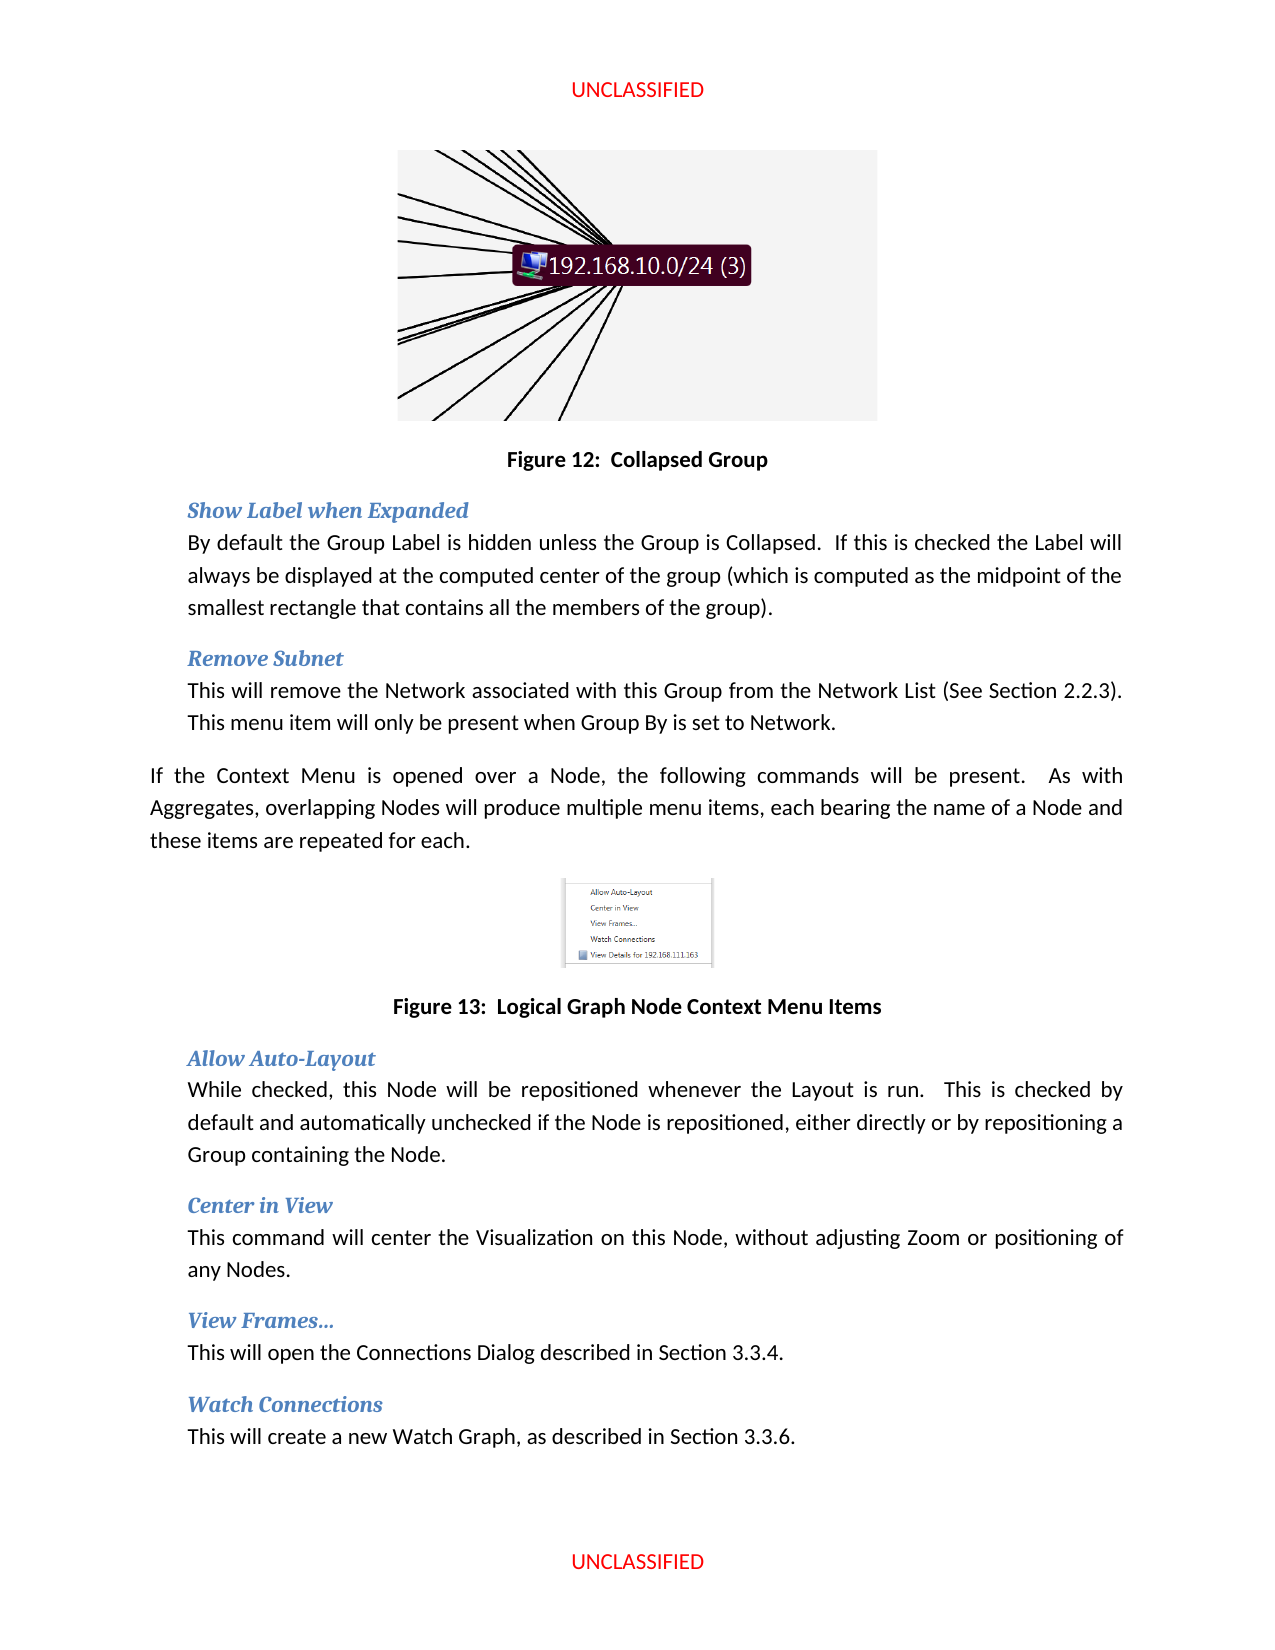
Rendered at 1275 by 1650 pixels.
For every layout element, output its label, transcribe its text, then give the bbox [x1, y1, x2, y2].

picture [397, 150, 878, 421]
text This will open the Connections Dialog described in Section 3.3.4. [187, 1338, 1125, 1367]
subtitle View Frames… [187, 1308, 1125, 1335]
text This command will center the Visualization on this Node, without adjusting Zoom or positioning of any Nodes. [187, 1223, 1125, 1283]
text This will create a new Watch Graph, as described in Section 3.3.6. [187, 1422, 1125, 1450]
subtitle Watch Connections [187, 1392, 1125, 1418]
text Figure 12: Collapsed Group [150, 445, 1125, 473]
text This will remove the Network associated with this Group from the Network List (See Section 2.2.3). This menu item will only be present when Group By is set to Network. [187, 676, 1125, 736]
text By default the Group Label is hidden unless the Group is Collapsed. If this is checked the Label will always be displayed at the computed center of the group (which is computed as the midpoint of the smallest rectangle that contains all the members of the group). [187, 528, 1125, 621]
subtitle Allow Auto-Layout [187, 1045, 1125, 1072]
text While checked, this Node will be repositioned whenever the Layout is run. This is checked by default and automatically unchecked if the Node is repositioned, either directly or by repositioning a Group containing the Node. [187, 1076, 1125, 1168]
text If the Context Menu is opened over a Node, the following commands will be present. As with Aggregates, overlapping Nodes will produce multiple menu items, each bearing the name of a Node and these items are repeated for each. [150, 761, 1125, 854]
subtitle Center in View [187, 1193, 1125, 1219]
subtitle Remove Subnet [187, 646, 1125, 672]
picture [560, 878, 715, 968]
text Figure 13: Logical Graph Node Context Menu Items [150, 992, 1125, 1020]
subtitle Show Label when Expanded [187, 498, 1125, 525]
